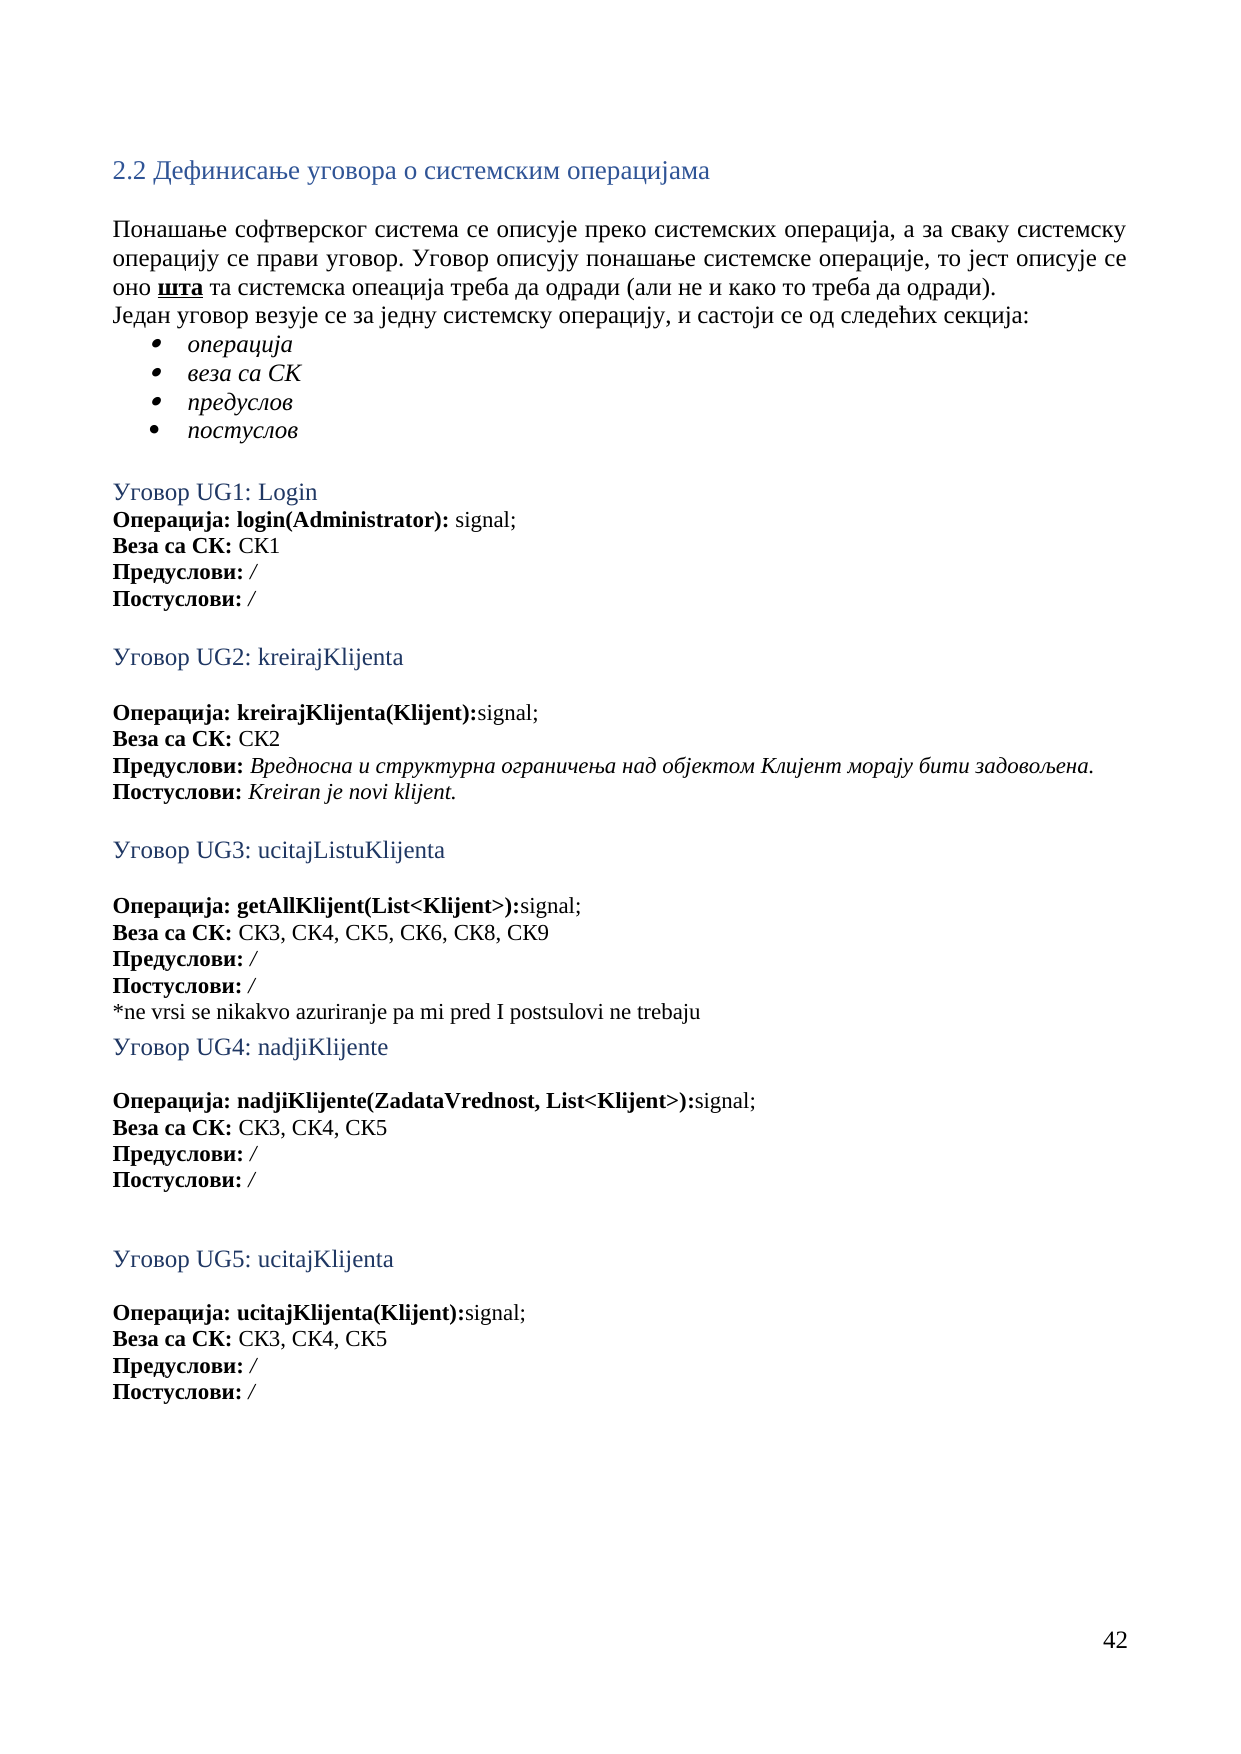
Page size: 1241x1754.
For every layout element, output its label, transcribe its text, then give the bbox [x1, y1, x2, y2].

subtitle Уговор UG4: nadjiKlijente [112, 1032, 1128, 1061]
text Један уговор везује се за једну системску операцију, и састоји се од следећих секција: [112, 300, 1128, 329]
list операција [150, 329, 1128, 358]
subtitle Уговор UG1: Login [112, 477, 1128, 506]
text Операција: getAllKlijent(List<Klijent>):signal; [112, 893, 1128, 919]
list предуслов [150, 387, 1128, 415]
text Понашање софтверског система се описује преко системских операција, а за сваку системску операцију се прави уговор. Уговор описују понашање системске операције, то јест описује се оно шта та системска опеација треба да одради (али не и како то треба да одради). [112, 214, 1128, 300]
text Предуслови: / [112, 1352, 1128, 1378]
subtitle Уговор UG5: ucitajKlijenta [112, 1244, 1128, 1273]
text Предуслови: / [112, 945, 1128, 972]
text Веза са СК: СК2 [112, 726, 1128, 752]
text Операција: nadjiKlijente(ZadataVrednost, List<Klijent>):signal; [112, 1087, 1128, 1114]
subtitle 2.2 Дефинисање уговора о системским операцијама [112, 154, 1128, 185]
subtitle Уговор UG2: kreirajKlijenta [112, 642, 1128, 670]
list веза са СК [150, 358, 1128, 387]
text Постуслови: Kreiran je novi klijent. [112, 778, 1128, 804]
list постуслов [150, 415, 1128, 444]
text Предуслови: Вредносна и структурна ограничења над објектом Клијент морају бити задовољена. [112, 752, 1128, 778]
text Постуслови: / [112, 585, 1128, 611]
text Операција: kreirajKlijenta(Klijent):signal; [112, 699, 1128, 726]
text Постуслови: / [112, 1167, 1128, 1193]
text Постуслови: / [112, 1378, 1128, 1404]
text Веза са СК: СК3, СК4, СК5 [112, 1114, 1128, 1140]
text Предуслови: / [112, 1140, 1128, 1167]
text Веза са СК: СК3, СК4, CK5, СК6, СК8, СК9 [112, 919, 1128, 945]
text Постуслови: / [112, 972, 1128, 998]
text Операција: login(Administrator): signal; [112, 506, 1128, 532]
text Предуслови: / [112, 558, 1128, 585]
subtitle Уговор UG3: ucitajListuKlijenta [112, 835, 1128, 864]
text Веза са СК: СК1 [112, 532, 1128, 558]
text *ne vrsi se nikakvo azuriranje pa mi pred I postsulovi ne trebaju [112, 998, 1128, 1024]
text Операција: ucitajKlijenta(Klijent):signal; [112, 1299, 1128, 1325]
text Веза са СК: СК3, СК4, СК5 [112, 1325, 1128, 1352]
